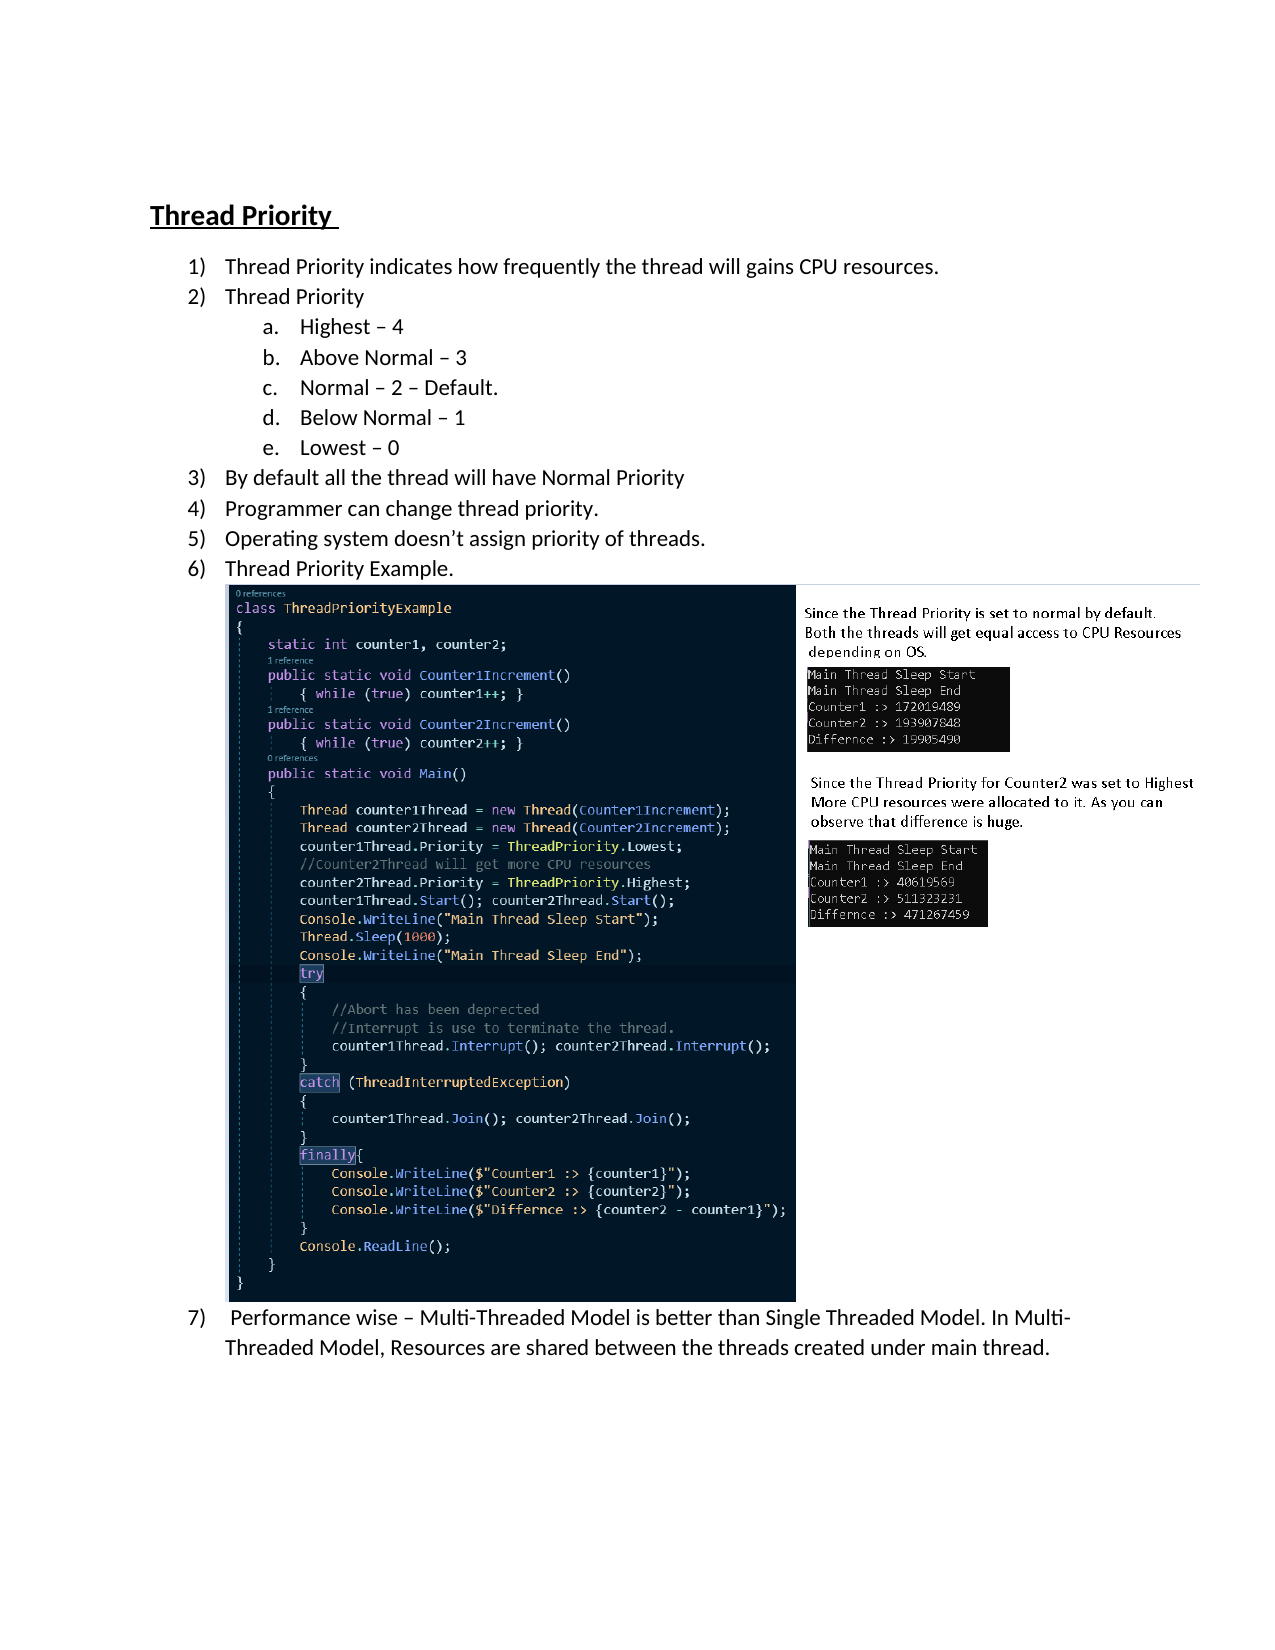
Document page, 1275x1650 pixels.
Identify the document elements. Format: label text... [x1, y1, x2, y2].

list Thread Priority Example. [187, 554, 1125, 582]
list Programmer can change thread priority. [187, 494, 1125, 522]
list Highest – 4 [262, 312, 1125, 340]
list Lowest – 0 [262, 433, 1125, 461]
list Normal – 2 – Default. [262, 373, 1125, 401]
text Thread Priority [150, 197, 1125, 232]
list By default all the thread will have Normal Priority [187, 463, 1125, 491]
list Thread Priority indicates how frequently the thread will gains CPU resources. [187, 252, 1125, 280]
list Below Normal – 1 [262, 403, 1125, 431]
list Performance wise – Multi-Threaded Model is better than Single Threaded Model. In Multi-Threaded Model, Resources are shared between the threads created under main thread. [187, 1303, 1125, 1362]
list Above Normal – 3 [262, 343, 1125, 371]
picture [225, 584, 1200, 1302]
list Thread Priority [187, 282, 1125, 310]
list Operating system doesn’t assign priority of threads. [187, 524, 1125, 552]
